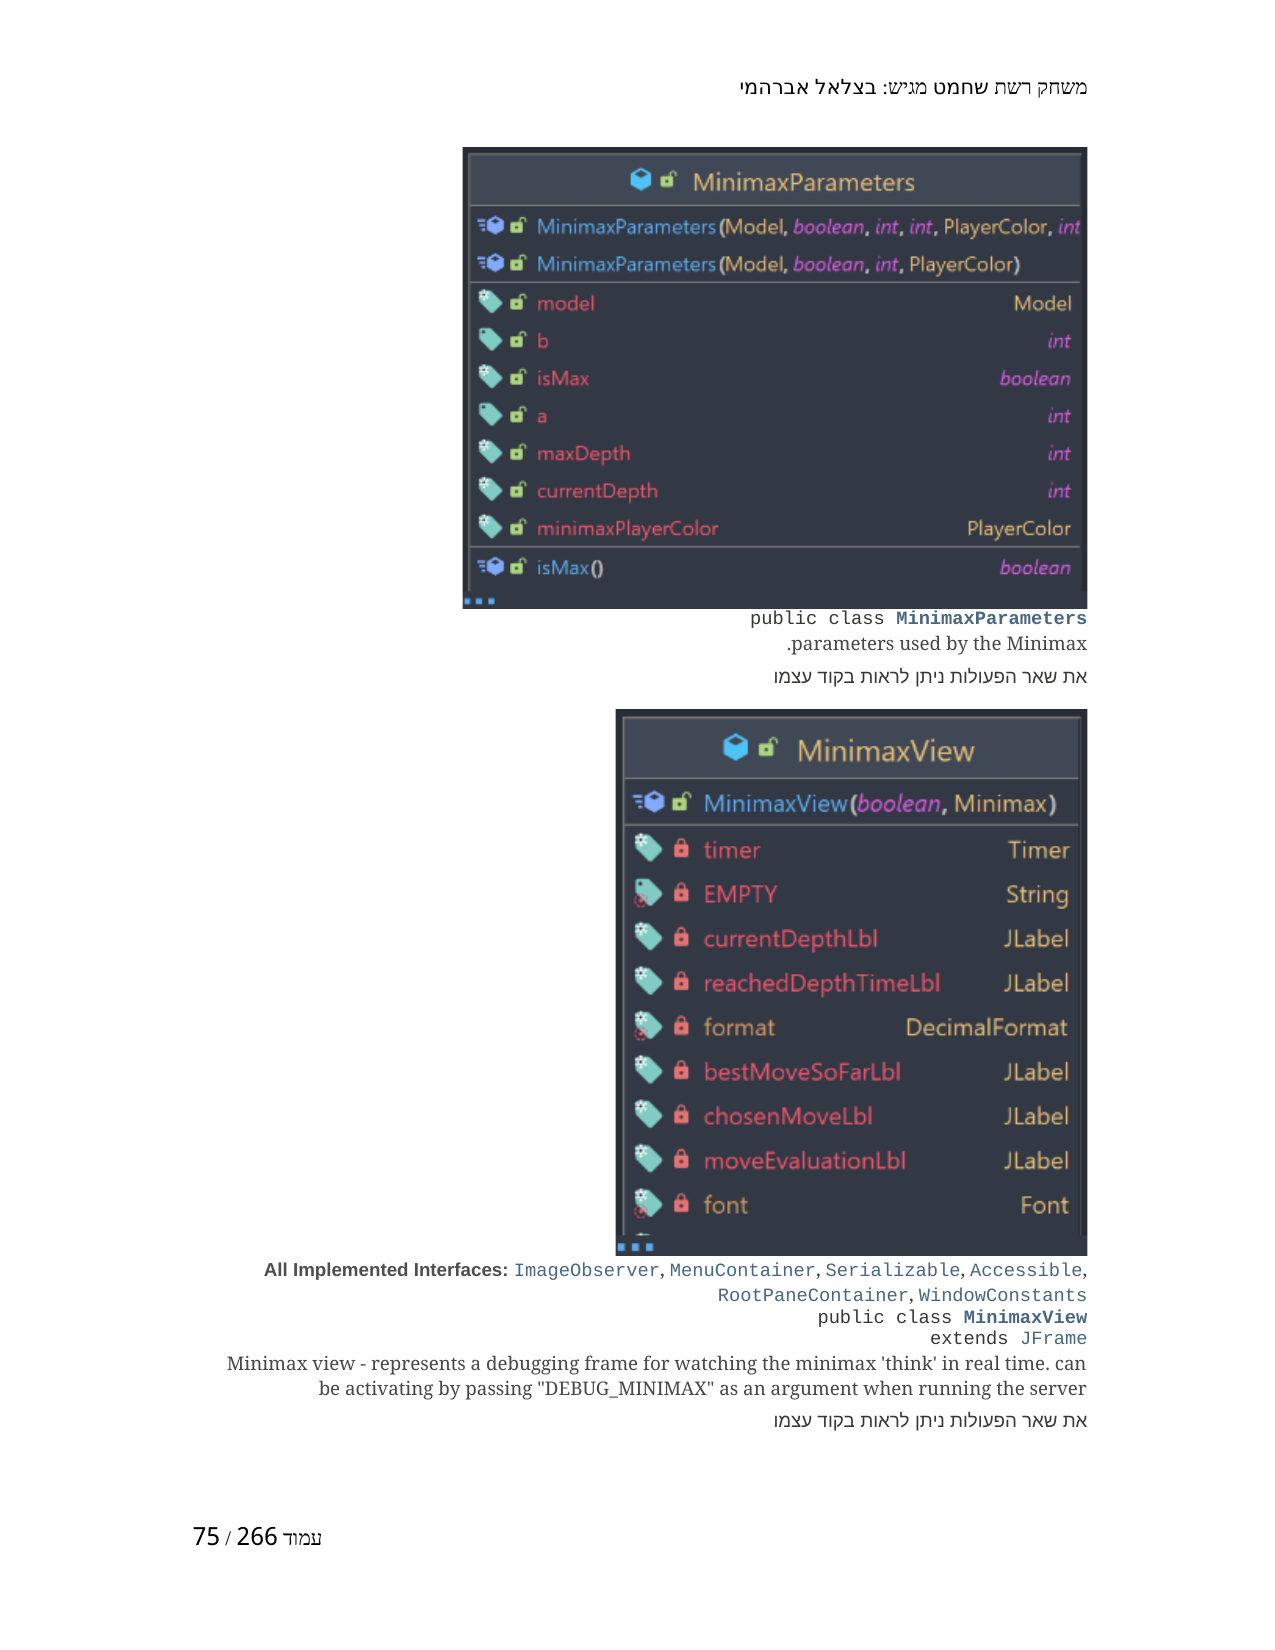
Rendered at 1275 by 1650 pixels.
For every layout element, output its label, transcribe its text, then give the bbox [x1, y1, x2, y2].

picture [462, 147, 1088, 609]
text את שאר הפעולות ניתן לראות בקוד עצמו [187, 1409, 1087, 1431]
text All Implemented Interfaces: ImageObserver, MenuContainer, Serializable, Accessible, RootPaneContainer, WindowConstants [187, 1256, 1087, 1307]
text parameters used by the Minimax. [204, 630, 1087, 658]
picture [615, 709, 1088, 1256]
text Minimax view - represents a debugging frame for watching the minimax 'think' in real time. can be activating by passing "DEBUG_MINIMAX" as an argument when running the server [204, 1350, 1087, 1401]
text public class MinimaxView [187, 1307, 1087, 1329]
text את שאר הפעולות ניתן לראות בקוד עצמו [187, 666, 1087, 688]
text public class MinimaxParameters [187, 609, 1087, 630]
text extends JFrame [187, 1329, 1087, 1350]
